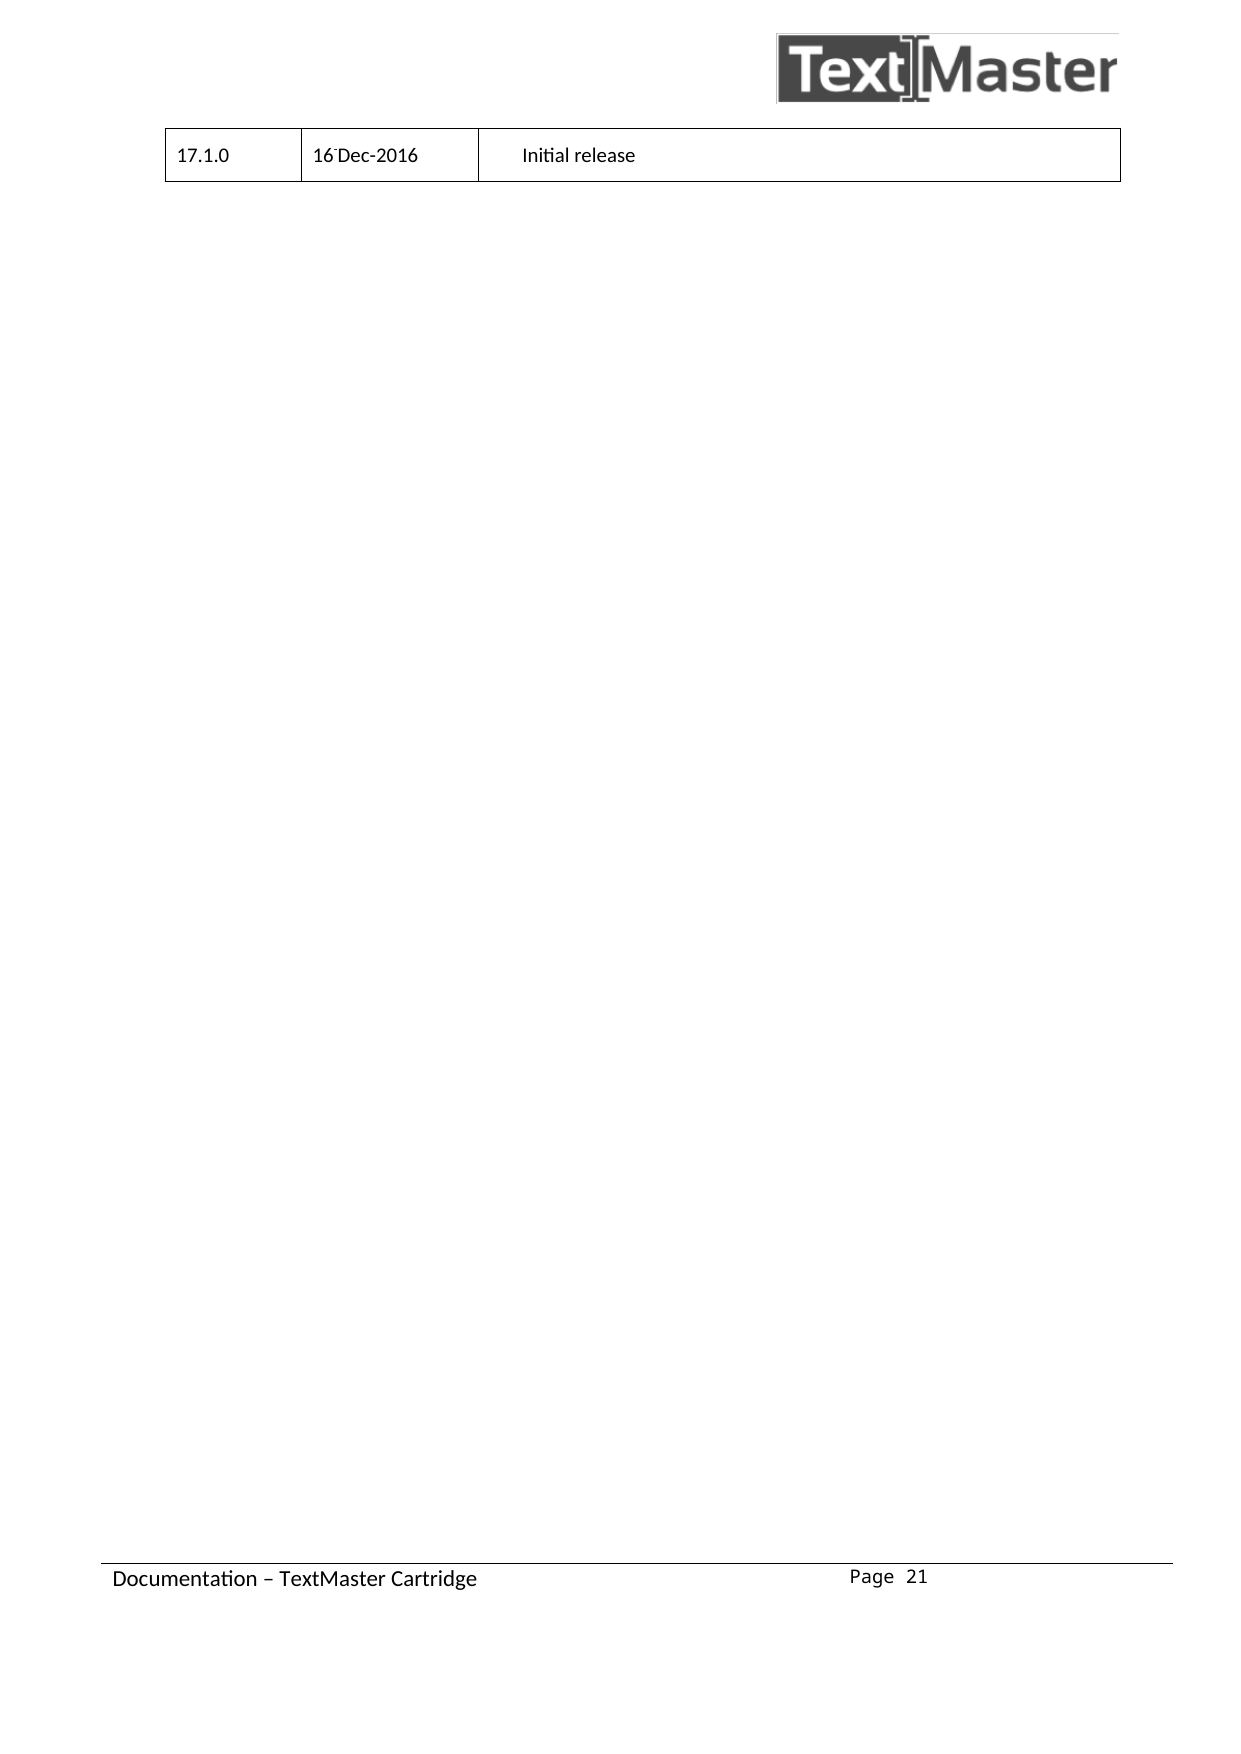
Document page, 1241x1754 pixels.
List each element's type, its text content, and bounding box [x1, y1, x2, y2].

table_cell Initial release [479, 129, 1120, 181]
table_cell 16-Dec-2016 [302, 129, 478, 181]
picture [775, 33, 1119, 104]
table_cell 17.1.0 [166, 129, 301, 181]
